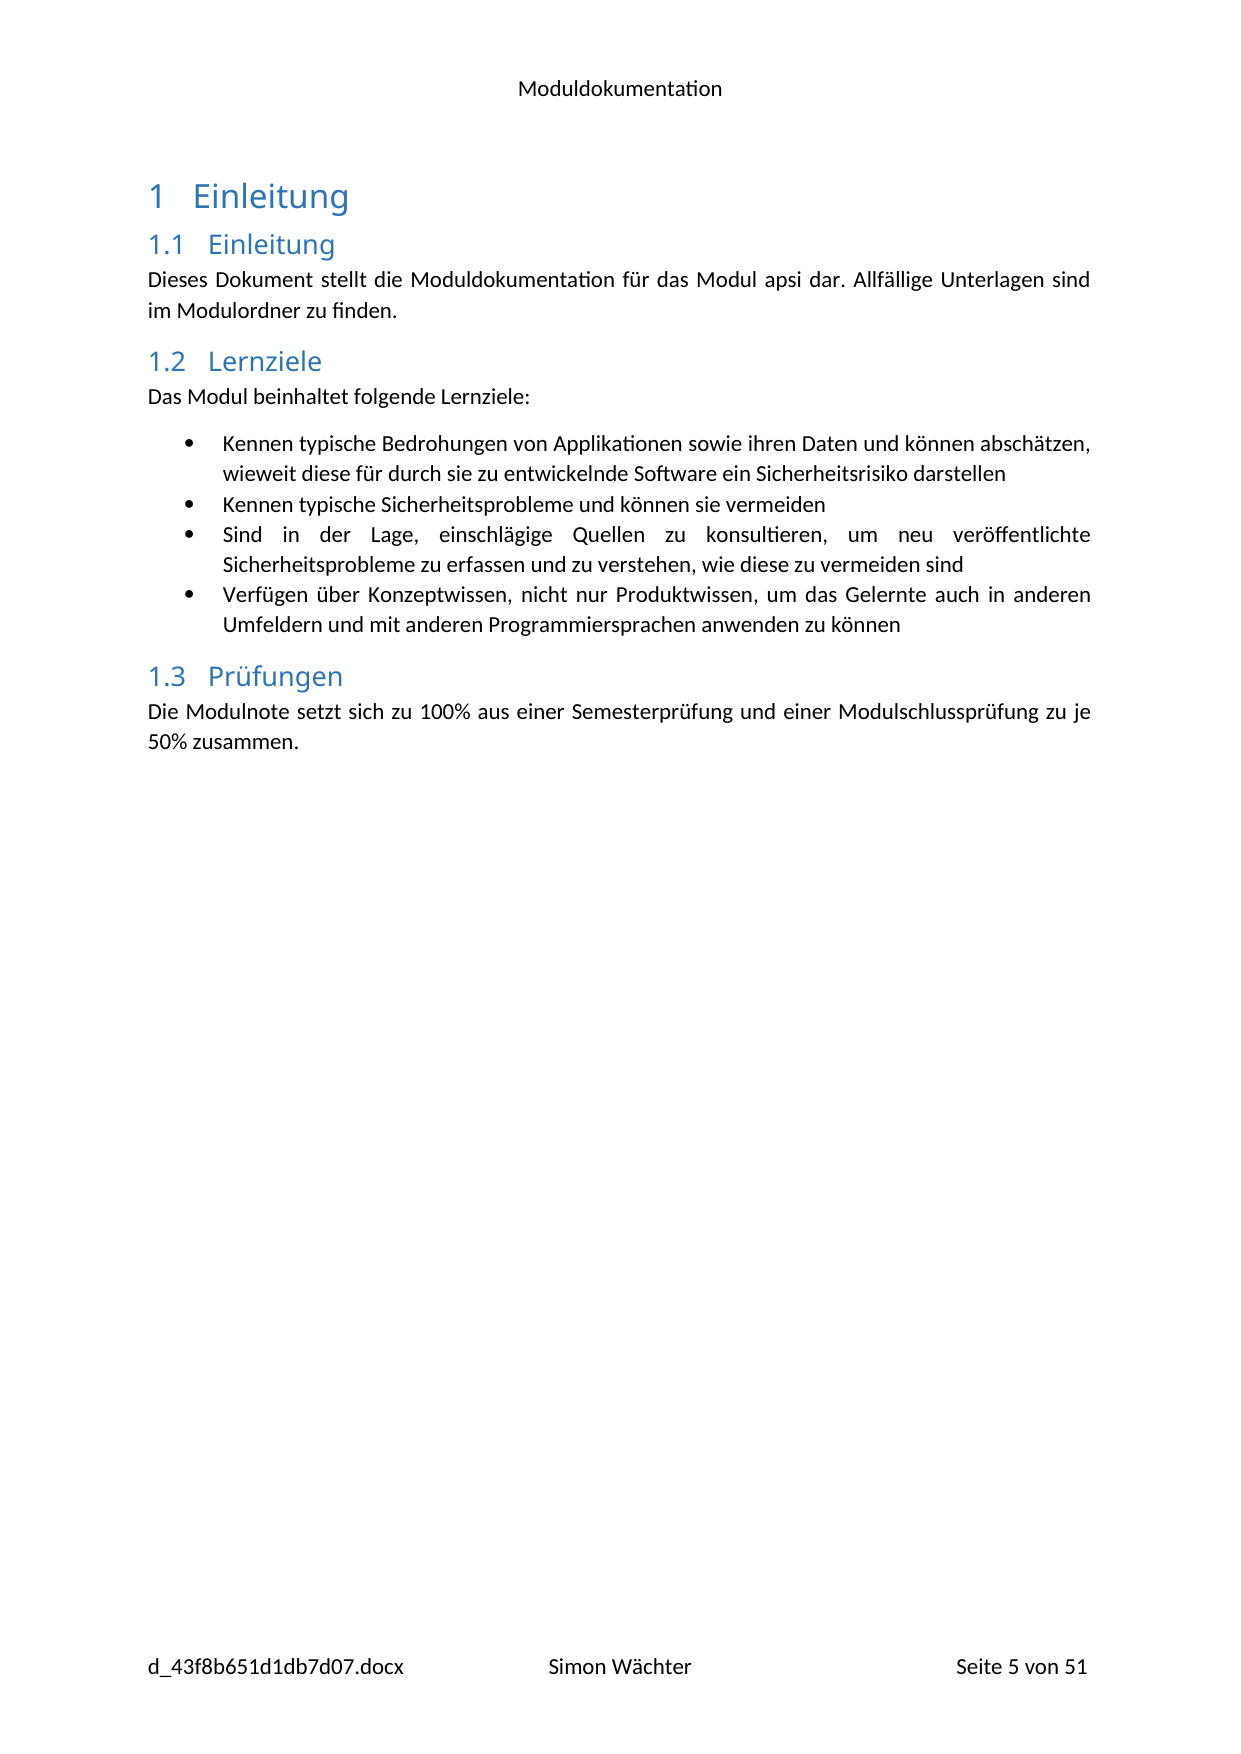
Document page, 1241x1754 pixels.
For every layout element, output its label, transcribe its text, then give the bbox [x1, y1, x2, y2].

list Verfügen über Konzeptwissen, nicht nur Produktwissen, um das Gelernte auch in anderen Umfeldern und mit anderen Programmiersprachen anwenden zu können [185, 580, 1093, 638]
list Kennen typische Sicherheitsprobleme und können sie vermeiden [185, 490, 1093, 518]
subtitle Einleitung [148, 226, 1093, 263]
list Kennen typische Bedrohungen von Applikationen sowie ihren Daten und können abschätzen, wieweit diese für durch sie zu entwickelnde Software ein Sicherheitsrisiko darstellen [185, 429, 1093, 487]
text Die Modulnote setzt sich zu 100% aus einer Semesterprüfung und einer Modulschlussprüfung zu je 50% zusammen. [148, 697, 1093, 755]
subtitle Prüfungen [148, 657, 1093, 694]
text Das Modul beinhaltet folgende Lernziele: [148, 382, 1093, 410]
subtitle Lernziele [148, 343, 1093, 379]
text Dieses Dokument stellt die Moduldokumentation für das Modul apsi dar. Allfällige Unterlagen sind im Modulordner zu finden. [148, 266, 1093, 324]
subtitle Einleitung [148, 173, 1093, 218]
list Sind in der Lage, einschlägige Quellen zu konsultieren, um neu veröffentlichte Sicherheitsprobleme zu erfassen und zu verstehen, wie diese zu vermeiden sind [185, 520, 1093, 578]
